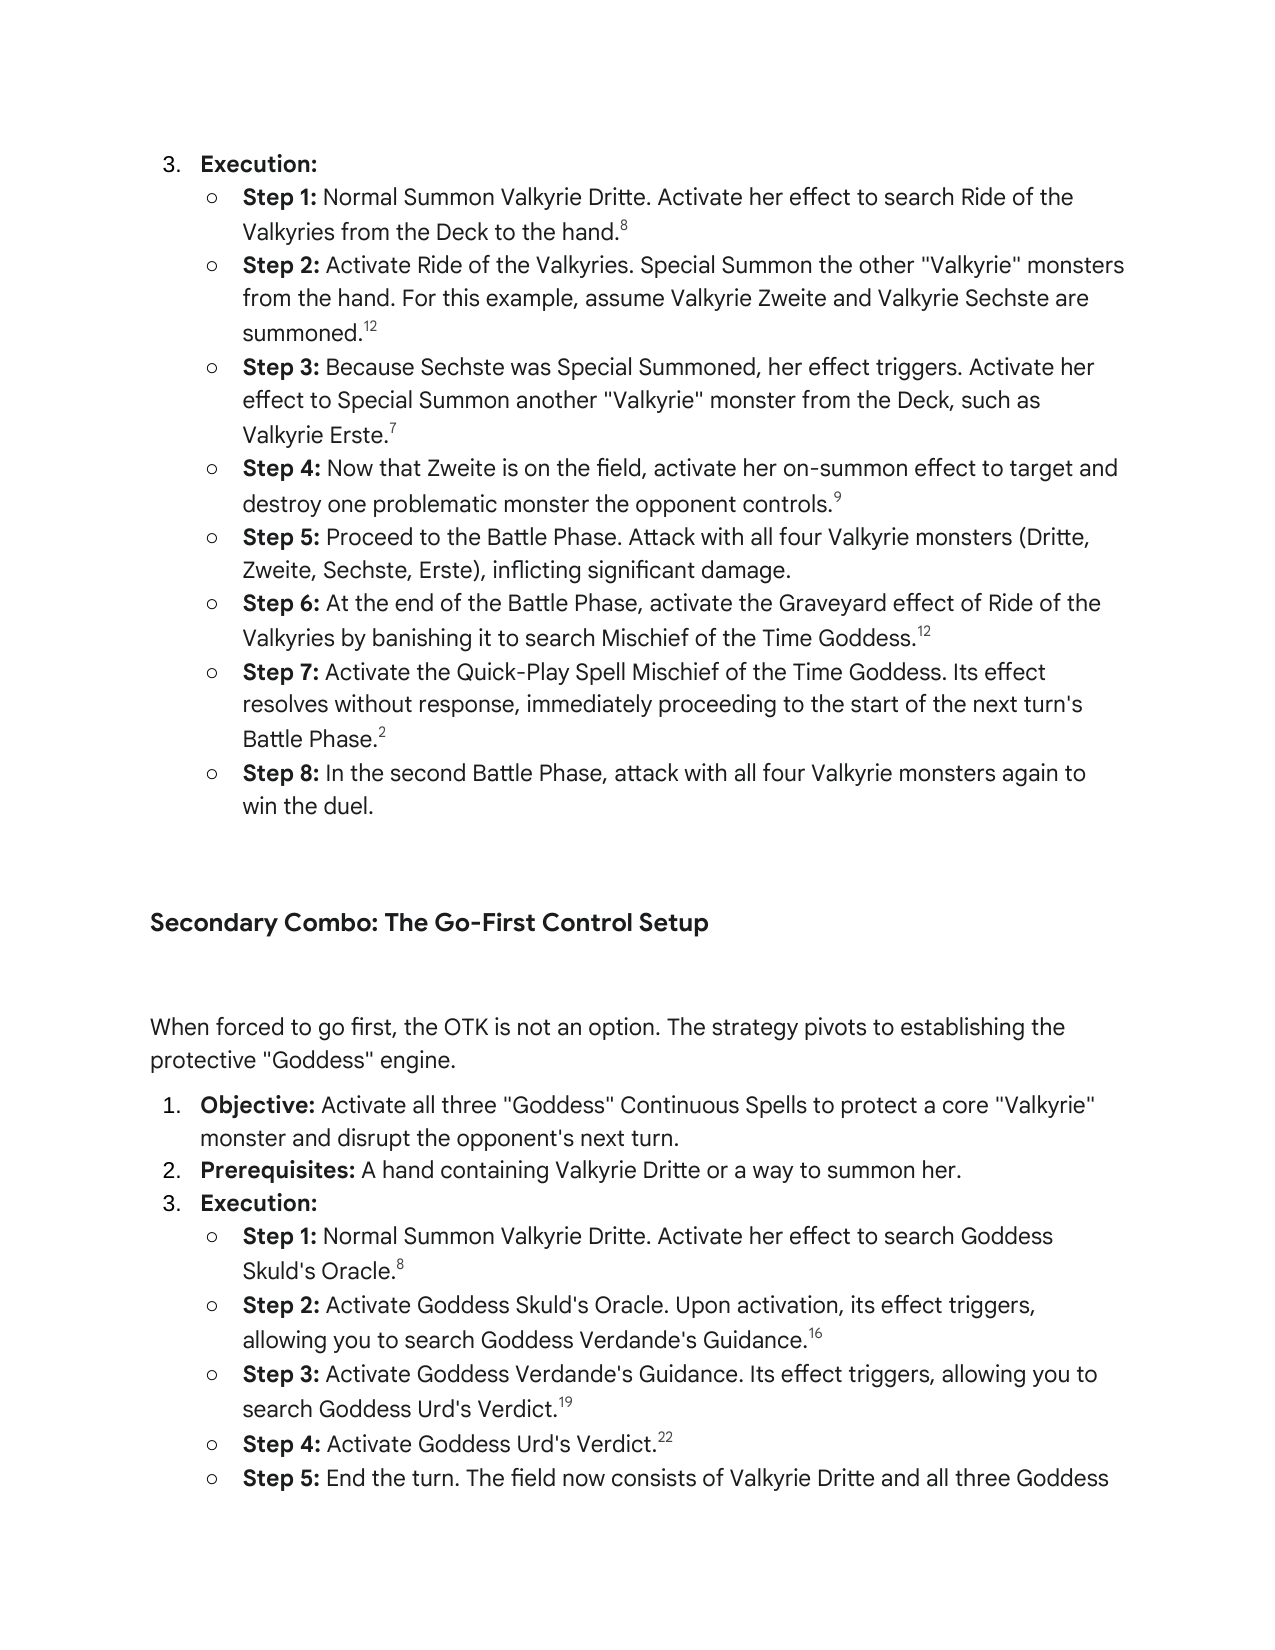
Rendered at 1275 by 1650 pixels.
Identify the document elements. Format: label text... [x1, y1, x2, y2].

text When forced to go first, the OTK is not an option. The strategy pivots to establishing the protective "Goddess" engine. [150, 1013, 1125, 1075]
list Step 2: Activate Goddess Skuld's Oracle. Upon activation, its effect triggers, allowing you to search Goddess Verdande's Guidance.16 [205, 1291, 1125, 1356]
list Objective: Activate all three "Goddess" Continuous Spells to protect a core "Valkyrie" monster and disrupt the opponent's next turn. [162, 1091, 1125, 1153]
list Step 5: Proceed to the Battle Phase. Attack with all four Valkyrie monsters (Dritte, Zweite, Sechste, Erste), inflicting significant damage. [205, 523, 1125, 585]
subtitle Secondary Combo: The Go-First Control Setup [150, 907, 1125, 939]
list Prerequisites: A hand containing Valkyrie Dritte or a way to summon her. [162, 1157, 1125, 1186]
list Step 4: Activate Goddess Urd's Verdict.22 [205, 1429, 1125, 1460]
list Step 4: Now that Zweite is on the field, activate her on-summon effect to target and destroy one problematic monster the opponent controls.9 [205, 455, 1125, 519]
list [205, 1464, 1125, 1493]
list Step 1: Normal Summon Valkyrie Dritte. Activate her effect to search Goddess Skuld's Oracle.8 [205, 1222, 1125, 1287]
list Step 3: Activate Goddess Verdande's Guidance. Its effect triggers, allowing you to search Goddess Urd's Verdict.19 [205, 1360, 1125, 1424]
list Execution: [162, 1189, 1125, 1218]
list Step 2: Activate Ride of the Valkyries. Special Summon the other "Valkyrie" monsters from the hand. For this example, assume Valkyrie Zweite and Valkyrie Sechste are summoned.12 [205, 252, 1125, 349]
list Step 7: Activate the Quick-Play Spell Mischief of the Time Goddess. Its effect resolves without response, immediately proceeding to the start of the next turn's Battle Phase.2 [205, 658, 1125, 755]
list Execution: [162, 150, 1125, 179]
list Step 8: In the second Battle Phase, attack with all four Valkyrie monsters again to win the duel. [205, 759, 1125, 821]
list Step 3: Because Sechste was Special Summoned, her effect triggers. Activate her effect to Special Summon another "Valkyrie" monster from the Deck, such as Valkyrie Erste.7 [205, 353, 1125, 450]
list Step 1: Normal Summon Valkyrie Dritte. Activate her effect to search Ride of the Valkyries from the Deck to the hand.8 [205, 183, 1125, 247]
list Step 6: At the end of the Battle Phase, activate the Graveyard effect of Ride of the Valkyries by banishing it to search Mischief of the Time Goddess.12 [205, 589, 1125, 653]
